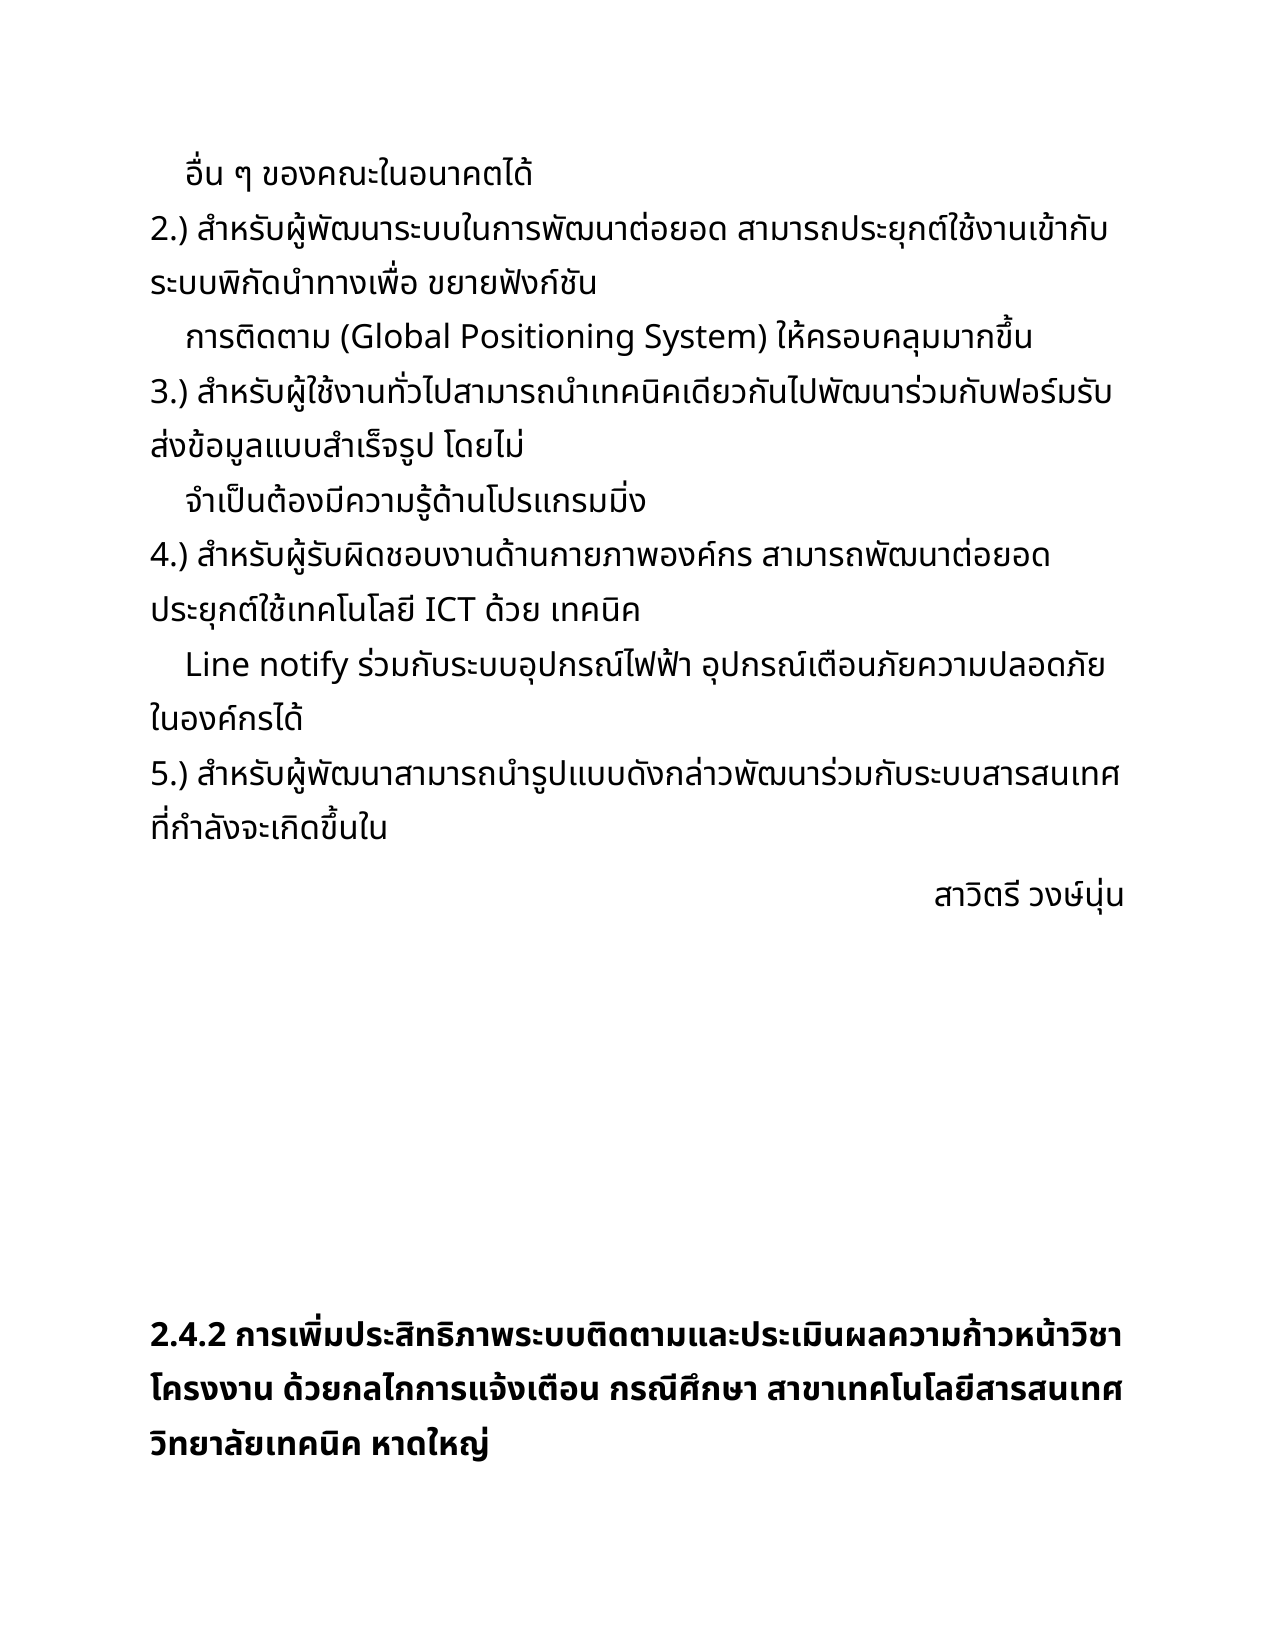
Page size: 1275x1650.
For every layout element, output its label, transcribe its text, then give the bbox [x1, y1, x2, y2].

text จำเป็นต้องมีความรู้ด้านโปรแกรมมิ่ง [150, 477, 1125, 527]
text Line notify ร่วมกับระบบอุปกรณ์ไฟฟ้า อุปกรณ์เตือนภัยความปลอดภัยในองค์กรได้ [150, 640, 1125, 745]
text การติดตาม (Global Positioning System) ให้ครอบคลุมมากขึ้น [150, 313, 1125, 364]
text 2.) สำหรับผู้พัฒนาระบบในการพัฒนาต่อยอด สามารถประยุกต์ใช้งานเข้ากับระบบพิกัดนำทางเพื่อ ขยายฟังก์ชัน [150, 204, 1125, 309]
text อื่น ๆ ของคณะในอนาคตได้ [150, 150, 1125, 200]
text 5.) สำหรับผู้พัฒนาสามารถนำรูปแบบดังกล่าวพัฒนาร่วมกับระบบสารสนเทศที่กำลังจะเกิดขึ้นใน [150, 749, 1125, 854]
text 4.) สำหรับผู้รับผิดชอบงานด้านกายภาพองค์กร สามารถพัฒนาต่อยอดประยุกต์ใช้เทคโนโลยี ICT ด้วย เทคนิค [150, 531, 1125, 636]
text สาวิตรี วงษ์นุ่น [150, 871, 1125, 921]
text 3.) สำหรับผู้ใช้งานทั่วไปสามารถนำเทคนิคเดียวกันไปพัฒนาร่วมกับฟอร์มรับส่งข้อมูลแบบสำเร็จรูป โดยไม่ [150, 368, 1125, 473]
text 2.4.2 การเพิ่มประสิทธิภาพระบบติดตามและประเมินผลความก้าวหน้าวิชาโครงงาน ด้วยกลไกการแจ้งเตือน กรณีศึกษา สาขาเทคโนโลยีสารสนเทศ วิทยาลัยเทคนิค หาดใหญ่ [150, 1311, 1125, 1470]
